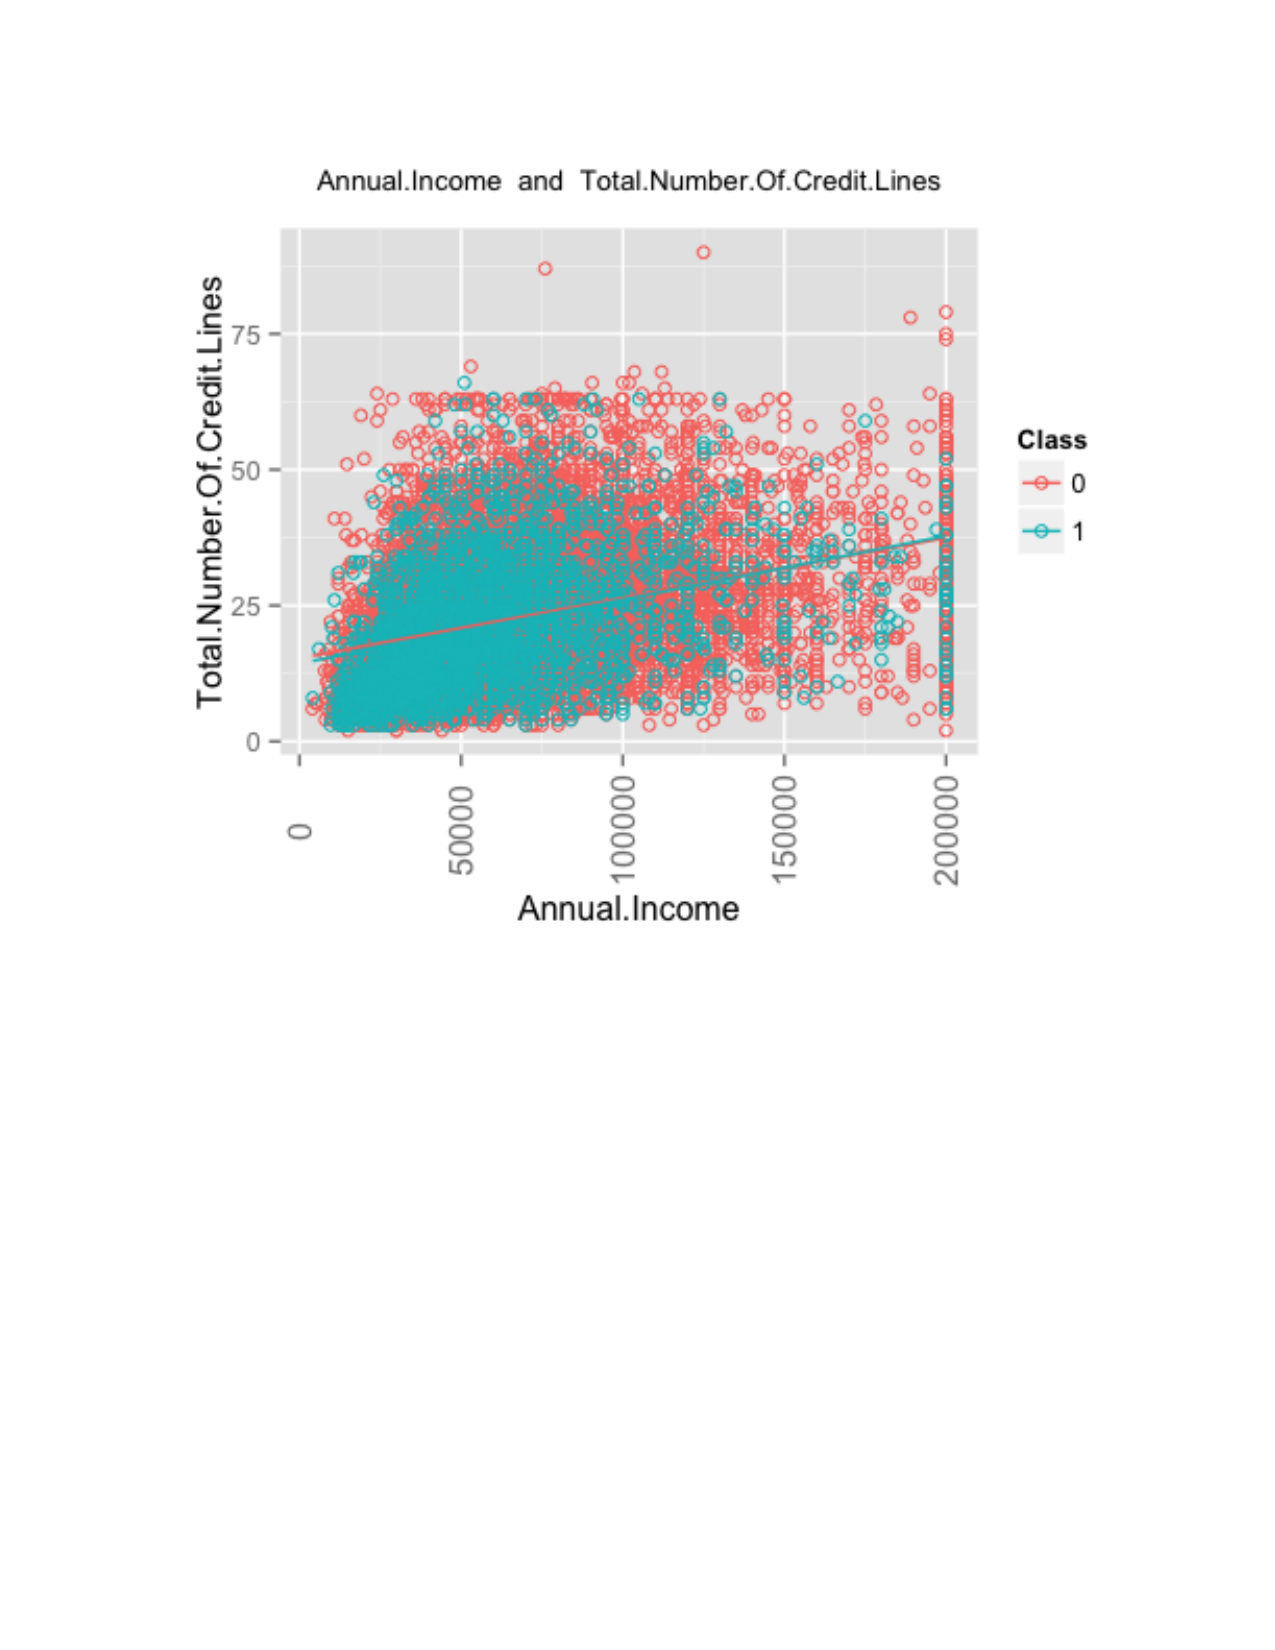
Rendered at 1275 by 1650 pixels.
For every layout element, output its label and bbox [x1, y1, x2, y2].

picture [168, 150, 1169, 950]
